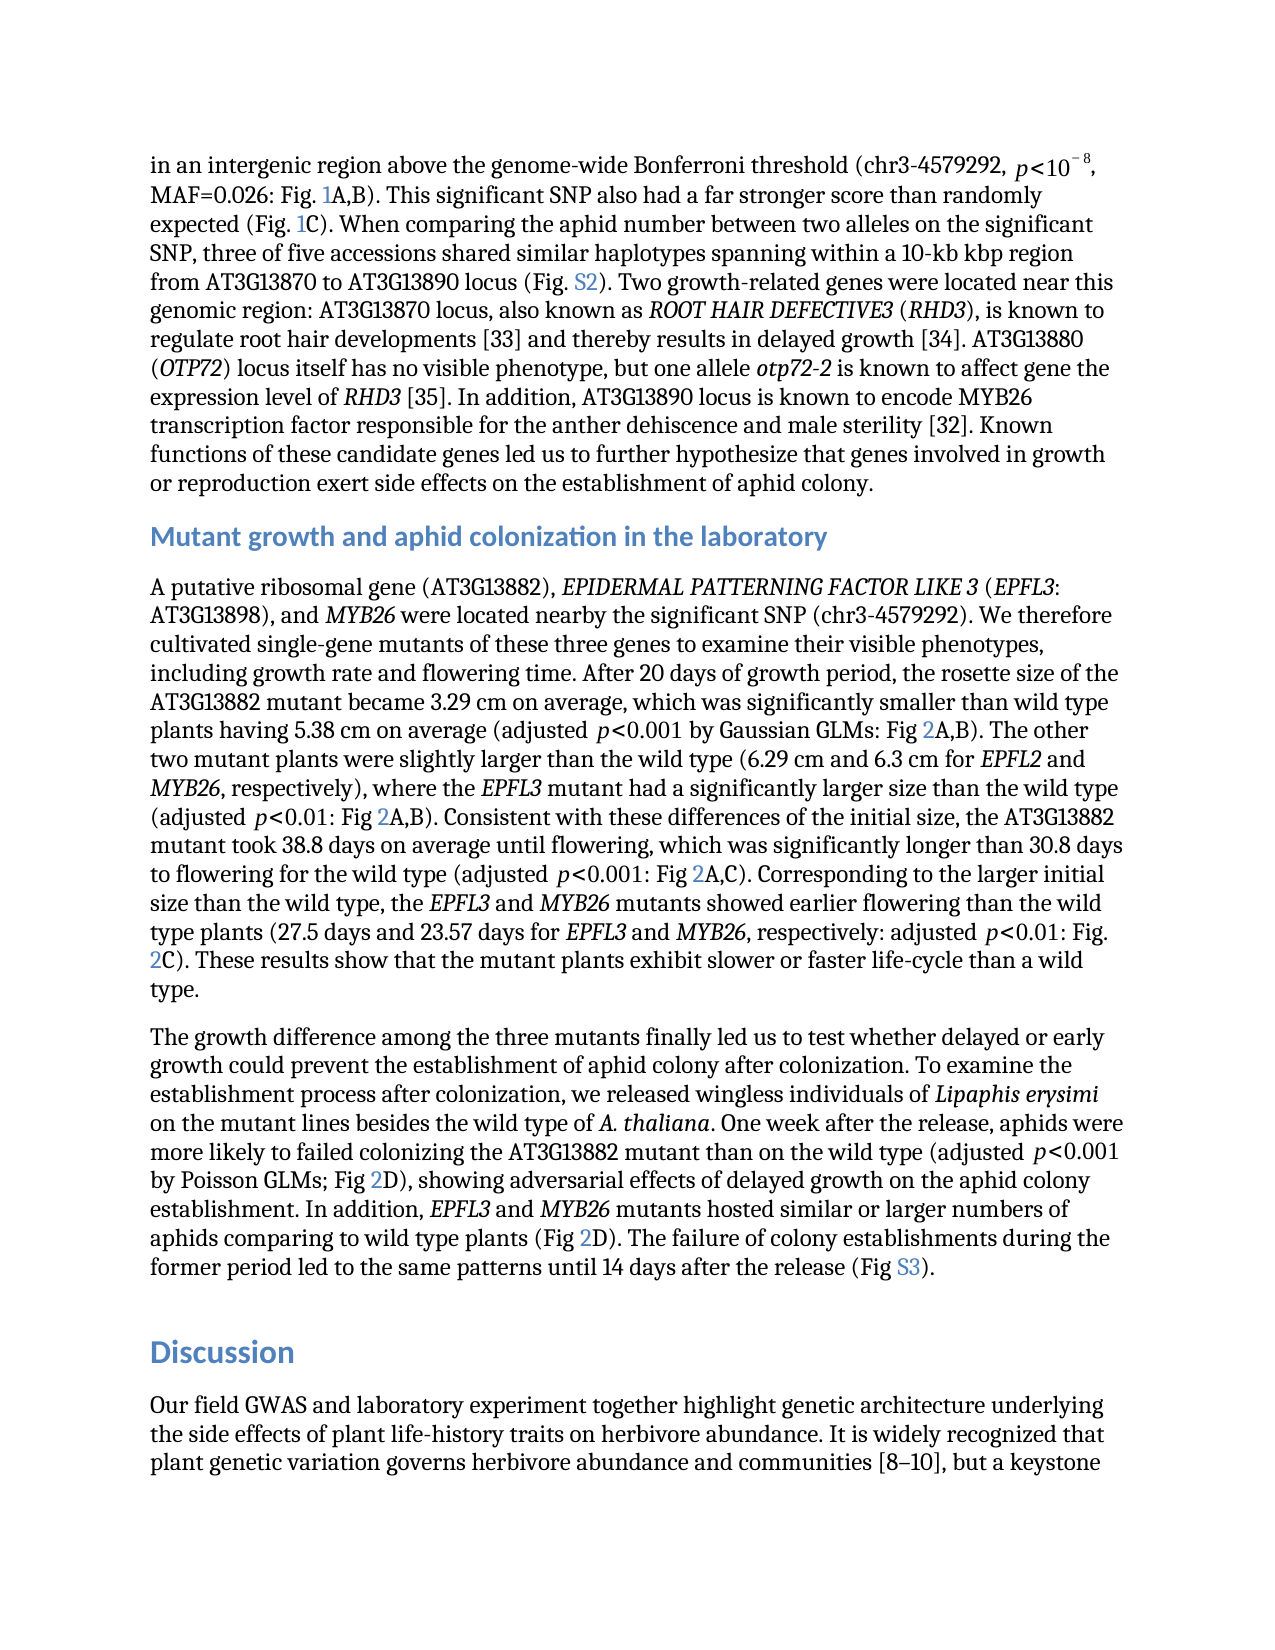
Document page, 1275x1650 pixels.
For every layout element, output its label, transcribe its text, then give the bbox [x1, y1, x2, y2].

text A putative ribosomal gene (AT3G13882), EPIDERMAL PATTERNING FACTOR LIKE 3 (EPFL3: AT3G13898), and MYB26 were located nearby the significant SNP (chr3-4579292). We therefore cultivated single-gene mutants of these three genes to examine their visible phenotypes, including growth rate and flowering time. After 20 days of growth period, the rosette size of the AT3G13882 mutant became 3.29 cm on average, which was significantly smaller than wild type plants having 5.38 cm on average (adjusted by Gaussian GLMs: Fig 2A,B). The other two mutant plants were slightly larger than the wild type (6.29 cm and 6.3 cm for EPFL2 and MYB26, respectively), where the EPFL3 mutant had a significantly larger size than the wild type (adjusted : Fig 2A,B). Consistent with these differences of the initial size, the AT3G13882 mutant took 38.8 days on average until flowering, which was significantly longer than 30.8 days to flowering for the wild type (adjusted : Fig 2A,C). Corresponding to the larger initial size than the wild type, the EPFL3 and MYB26 mutants showed earlier flowering than the wild type plants (27.5 days and 23.57 days for EPFL3 and MYB26, respectively: adjusted : Fig. 2C). These results show that the mutant plants exhibit slower or faster life-cycle than a wild type. [150, 573, 1125, 1004]
subtitle Discussion [150, 1331, 1125, 1372]
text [150, 150, 1125, 497]
text The growth difference among the three mutants finally led us to test whether delayed or early growth could prevent the establishment of aphid colony after colonization. To examine the establishment process after colonization, we released wingless individuals of Lipaphis erysimi on the mutant lines besides the wild type of A. thaliana. One week after the release, aphids were more likely to failed colonizing the AT3G13882 mutant than on the wild type (adjusted by Poisson GLMs; Fig 2D), showing adversarial effects of delayed growth on the aphid colony establishment. In addition, EPFL3 and MYB26 mutants hosted similar or larger numbers of aphids comparing to wild type plants (Fig 2D). The failure of colony establishments during the former period led to the same patterns until 14 days after the release (Fig S3). [150, 1023, 1125, 1281]
subtitle Mutant growth and aphid colonization in the laboratory [150, 518, 1125, 554]
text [150, 1391, 1125, 1477]
